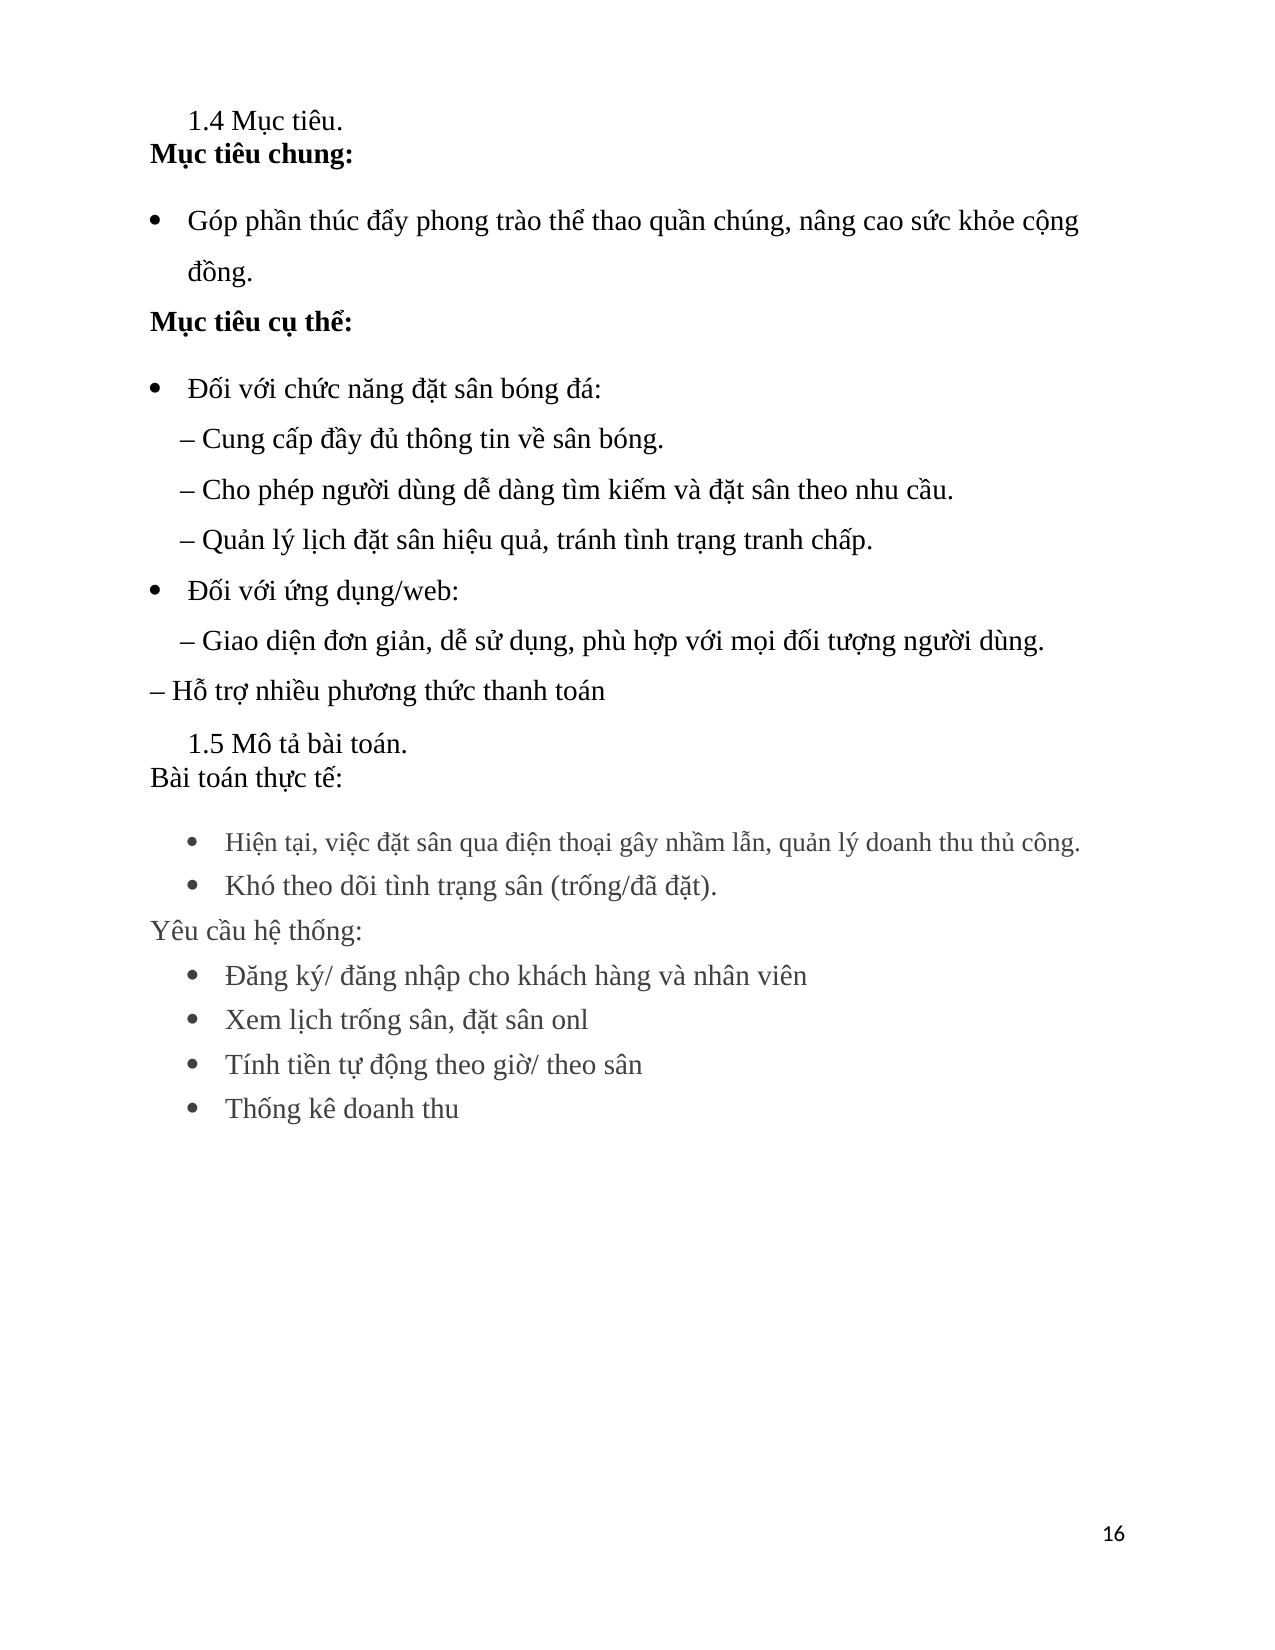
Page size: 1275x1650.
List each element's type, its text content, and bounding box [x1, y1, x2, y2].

list Đối với chức năng đặt sân bóng đá: [150, 371, 1125, 405]
list Thống kê doanh thu [187, 1081, 1125, 1125]
list Góp phần thúc đẩy phong trào thể thao quần chúng, nâng cao sức khỏe cộng đồng. [150, 203, 1125, 287]
list Đăng ký/ đăng nhập cho khách hàng và nhân viên [187, 947, 1125, 991]
subtitle 1.5 Mô tả bài toán. [187, 726, 1125, 760]
text Bài toán thực tế: [150, 760, 1125, 793]
list Xem lịch trống sân, đặt sân onl [187, 991, 1125, 1036]
list – Quản lý lịch đặt sân hiệu quả, tránh tình trạng tranh chấp. [180, 522, 1125, 556]
text Yêu cầu hệ thống: [150, 902, 1125, 947]
text Mục tiêu cụ thể: [150, 304, 1125, 338]
list – Giao diện đơn giản, dễ sử dụng, phù hợp với mọi đối tượng người dùng. [180, 623, 1125, 657]
list Khó theo dõi tình trạng sân (trống/đã đặt). [187, 857, 1125, 902]
text – Hỗ trợ nhiều phương thức thanh toán [150, 673, 1125, 707]
text Mục tiêu chung: [150, 137, 1125, 170]
list – Cung cấp đầy đủ thông tin về sân bóng. [180, 422, 1125, 455]
list Hiện tại, việc đặt sân qua điện thoại gây nhầm lẫn, quản lý doanh thu thủ công. [187, 812, 1125, 857]
subtitle 1.4 Mục tiêu. [187, 103, 1125, 137]
list – Cho phép người dùng dễ dàng tìm kiếm và đặt sân theo nhu cầu. [180, 472, 1125, 506]
list Tính tiền tự động theo giờ/ theo sân [187, 1036, 1125, 1081]
list Đối với ứng dụng/web: [150, 573, 1125, 606]
